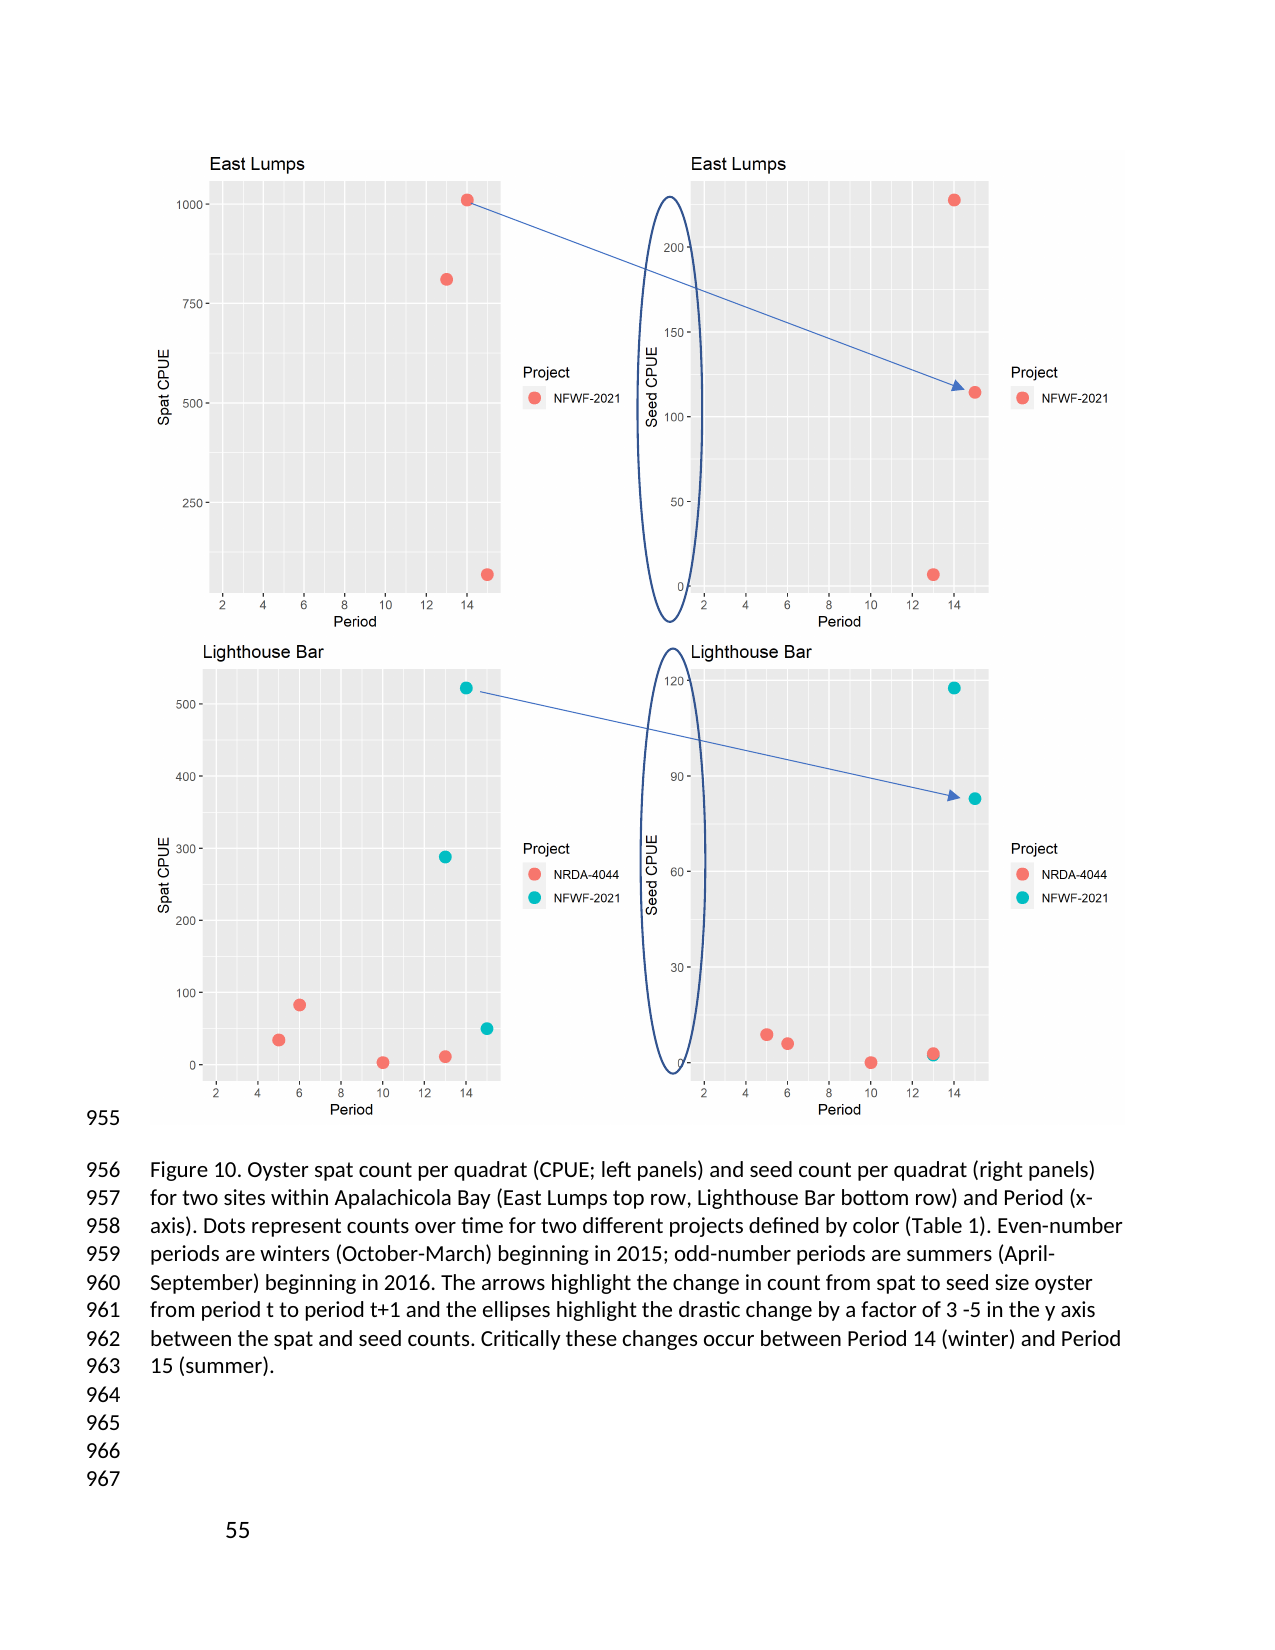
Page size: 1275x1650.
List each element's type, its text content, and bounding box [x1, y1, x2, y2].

text Figure 10. Oyster spat count per quadrat (CPUE; left panels) and seed count per quadrat (right panels) for two sites within Apalachicola Bay (East Lumps top row, Lighthouse Bar bottom row) and Period (x-axis). Dots represent counts over time for two different projects defined by color (Table 1). Even-number periods are winters (October-March) beginning in 2015; odd-number periods are summers (April-September) beginning in 2016. The arrows highlight the change in count from spat to seed size oyster from period t to period t+1 and the ellipses highlight the drastic change by a factor of 3 -5 in the y axis between the spat and seed counts. Critically these changes occur between Period 14 (winter) and Period 15 (summer). [150, 1156, 1125, 1380]
picture [150, 150, 1125, 1125]
